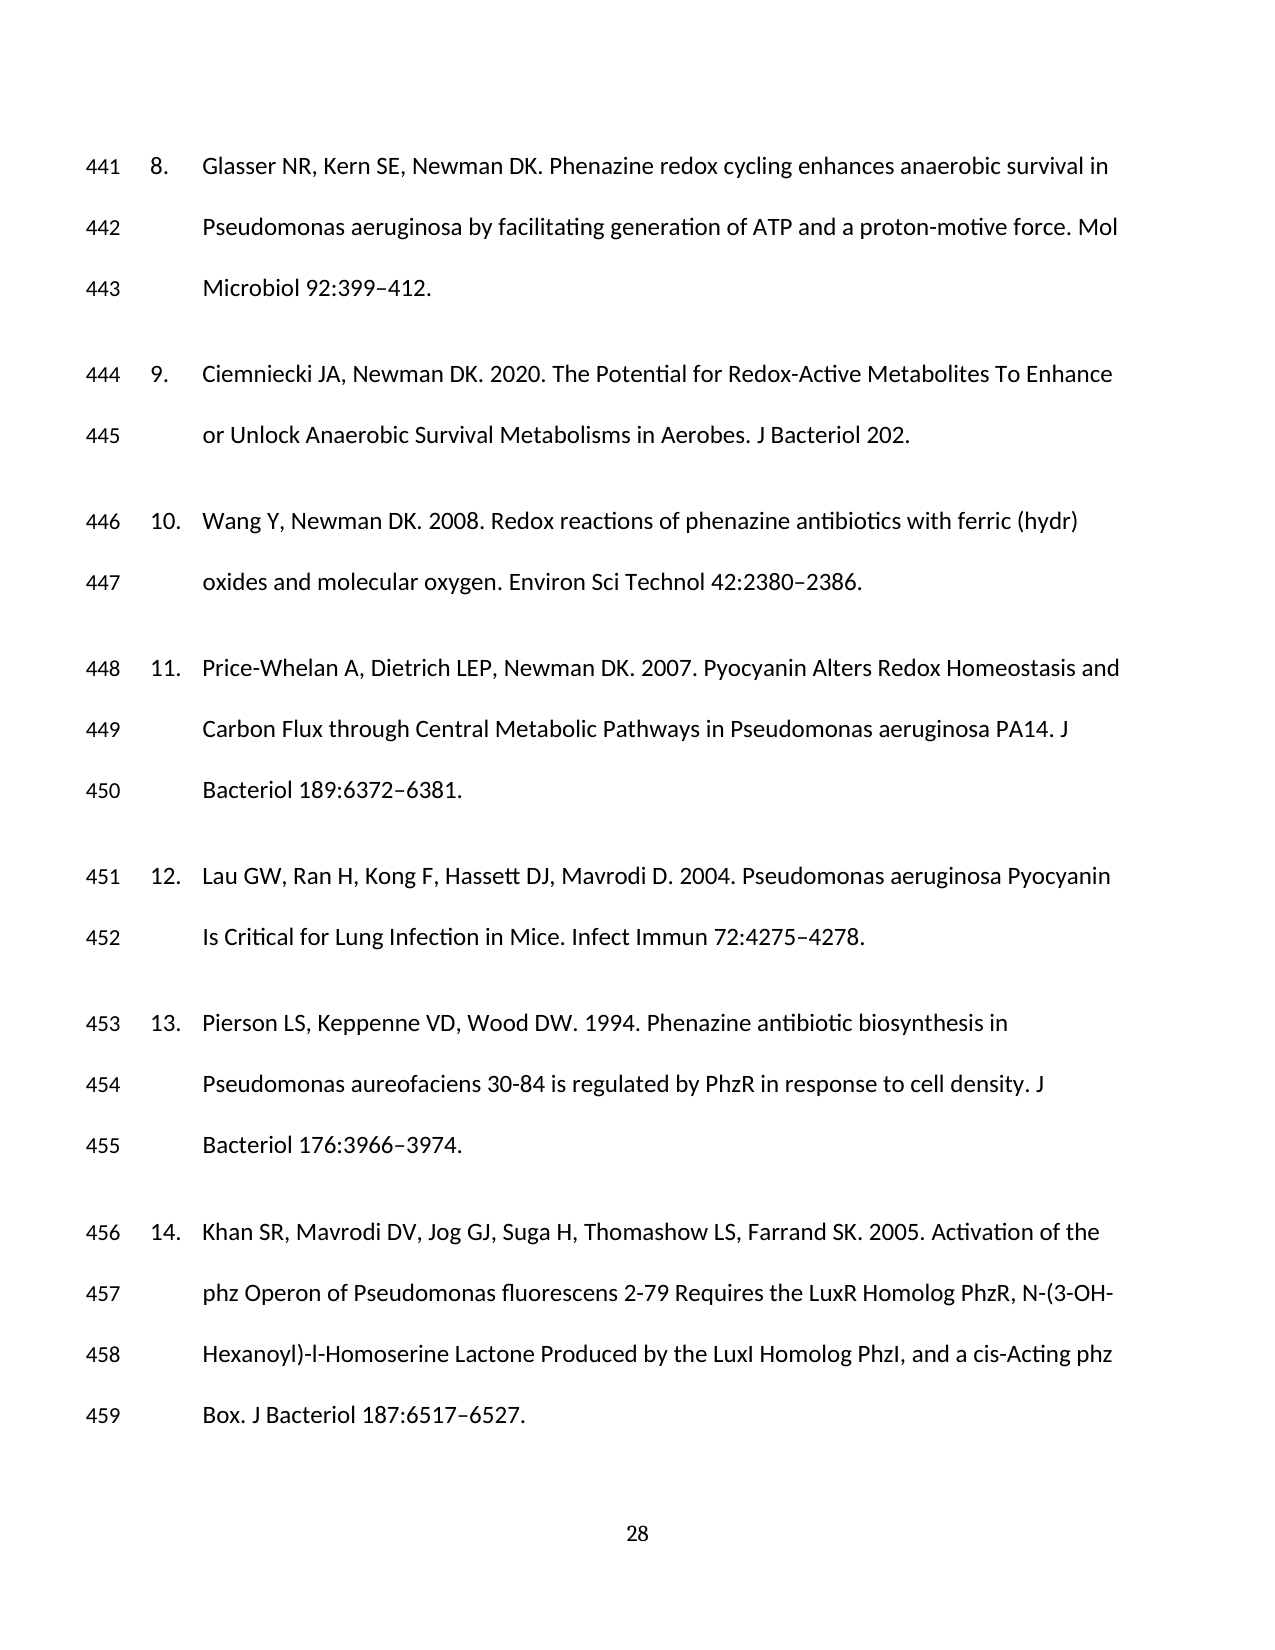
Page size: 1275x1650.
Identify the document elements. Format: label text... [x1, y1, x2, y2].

text 14. Khan SR, Mavrodi DV, Jog GJ, Suga H, Thomashow LS, Farrand SK. 2005. Activation of the phz Operon of Pseudomonas fluorescens 2-79 Requires the LuxR Homolog PhzR, N-(3-OH-Hexanoyl)-l-Homoserine Lactone Produced by the LuxI Homolog PhzI, and a cis-Acting phz Box. J Bacteriol 187:6517–6527. [150, 1216, 1125, 1429]
text 9. Ciemniecki JA, Newman DK. 2020. The Potential for Redox-Active Metabolites To Enhance or Unlock Anaerobic Survival Metabolisms in Aerobes. J Bacteriol 202. [150, 358, 1125, 450]
text 13. Pierson LS, Keppenne VD, Wood DW. 1994. Phenazine antibiotic biosynthesis in Pseudomonas aureofaciens 30-84 is regulated by PhzR in response to cell density. J Bacteriol 176:3966–3974. [150, 1007, 1125, 1160]
text 11. Price-Whelan A, Dietrich LEP, Newman DK. 2007. Pyocyanin Alters Redox Homeostasis and Carbon Flux through Central Metabolic Pathways in Pseudomonas aeruginosa PA14. J Bacteriol 189:6372–6381. [150, 652, 1125, 805]
text 8. Glasser NR, Kern SE, Newman DK. Phenazine redox cycling enhances anaerobic survival in Pseudomonas aeruginosa by facilitating generation of ATP and a proton-motive force. Mol Microbiol 92:399–412. [150, 150, 1125, 303]
text 10. Wang Y, Newman DK. 2008. Redox reactions of phenazine antibiotics with ferric (hydr) oxides and molecular oxygen. Environ Sci Technol 42:2380–2386. [150, 505, 1125, 597]
text 12. Lau GW, Ran H, Kong F, Hassett DJ, Mavrodi D. 2004. Pseudomonas aeruginosa Pyocyanin Is Critical for Lung Infection in Mice. Infect Immun 72:4275–4278. [150, 860, 1125, 952]
